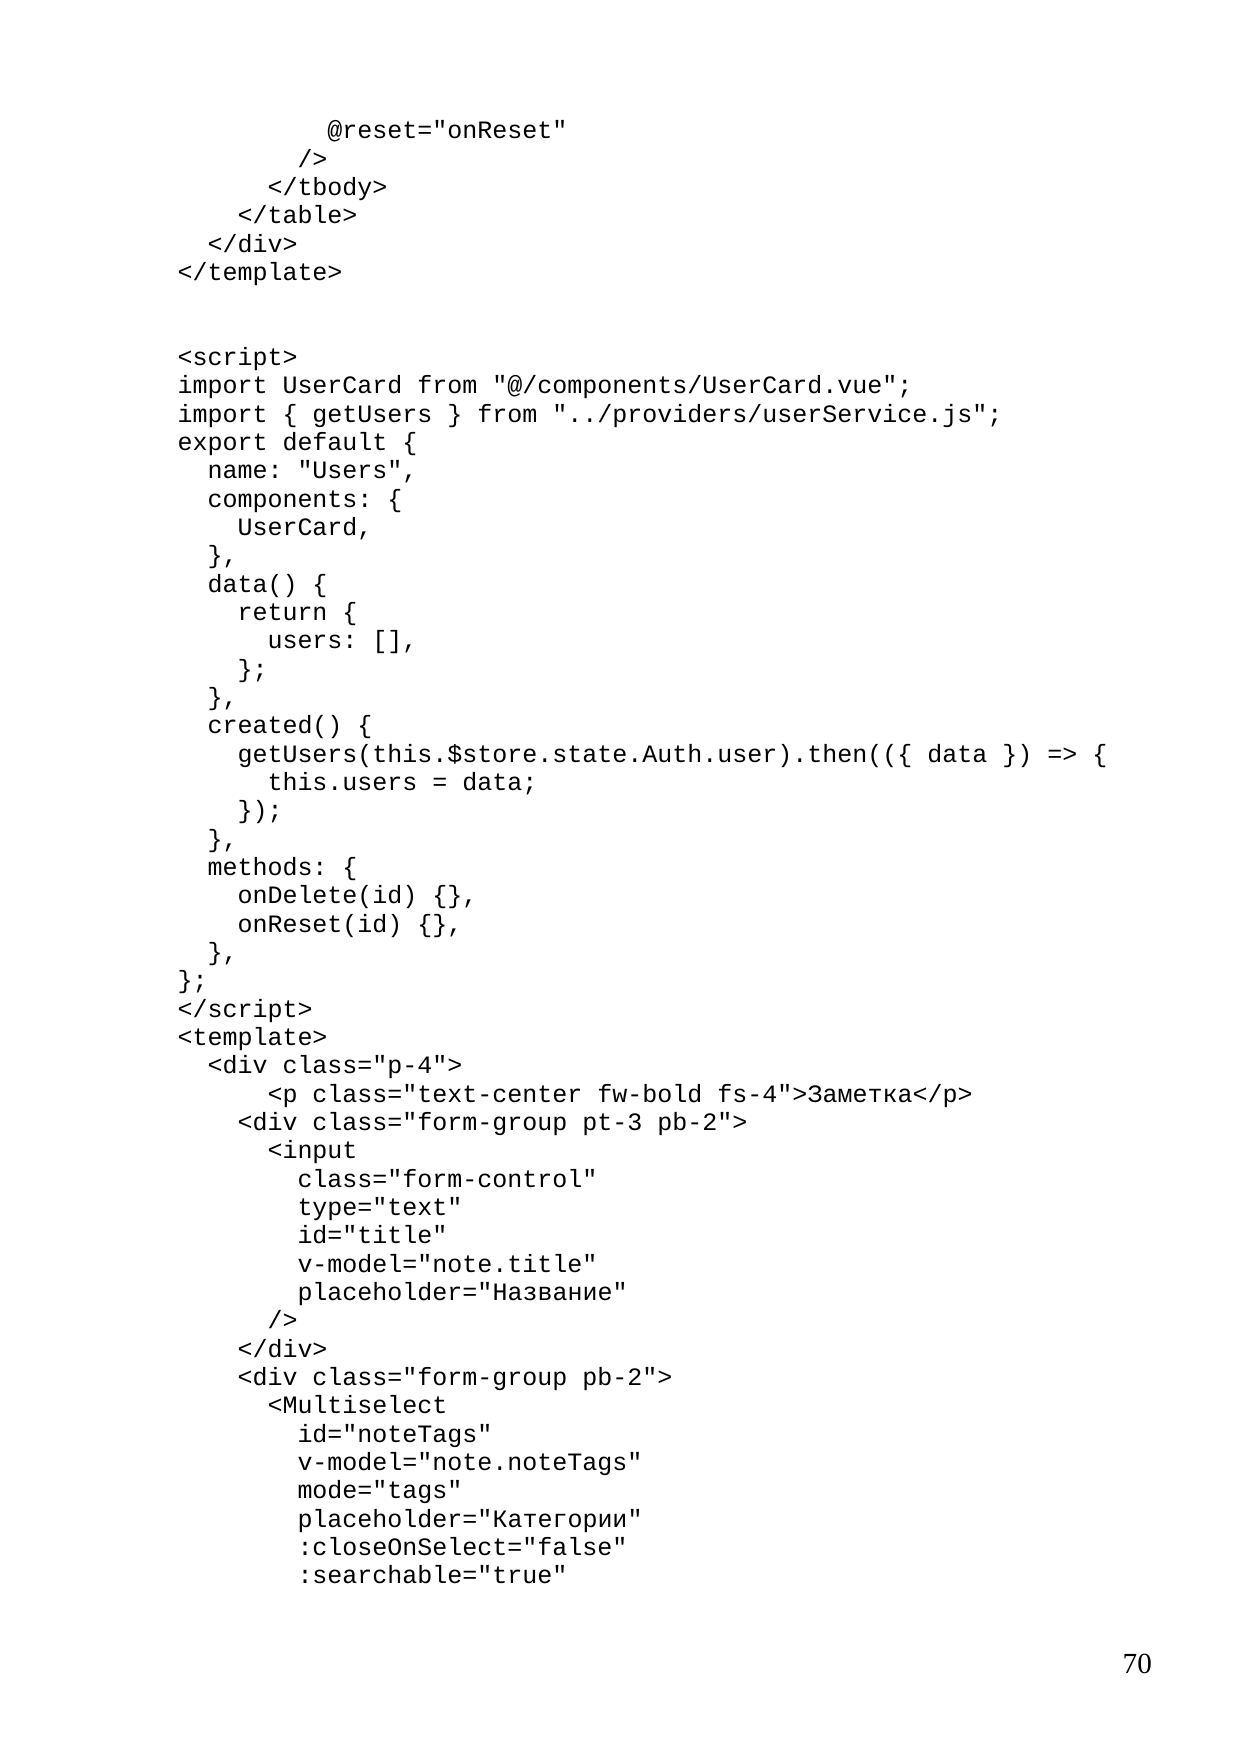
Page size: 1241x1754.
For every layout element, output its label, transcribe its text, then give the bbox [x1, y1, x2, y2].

text getUsers(this.$store.state.Auth.user).then(({ data }) => { [177, 741, 1152, 770]
text </tbody> [177, 175, 1152, 203]
text :closeOnSelect="false" [177, 1535, 1152, 1563]
text methods: { [177, 855, 1152, 883]
text data() { [177, 571, 1152, 600]
text <div class="form-group pt-3 pb-2"> [177, 1110, 1152, 1138]
text type="text" [177, 1195, 1152, 1223]
text }; [177, 968, 1152, 996]
text <p class="text-center fw-bold fs-4">Заметка</p> [177, 1081, 1152, 1110]
text placeholder="Название" [177, 1280, 1152, 1308]
text import UserCard from "@/components/UserCard.vue"; [177, 373, 1152, 401]
text }); [177, 798, 1152, 826]
text }, [177, 685, 1152, 713]
text onReset(id) {}, [177, 911, 1152, 940]
text <Multiselect [177, 1393, 1152, 1421]
text export default { [177, 430, 1152, 458]
text id="noteTags" [177, 1421, 1152, 1450]
text name: "Users", [177, 458, 1152, 486]
text }; [177, 656, 1152, 685]
text import { getUsers } from "../providers/userService.js"; [177, 401, 1152, 430]
text class="form-control" [177, 1166, 1152, 1195]
text :searchable="true" [177, 1563, 1152, 1591]
text created() { [177, 713, 1152, 741]
text id="title" [177, 1223, 1152, 1251]
text <template> [177, 1025, 1152, 1053]
text this.users = data; [177, 770, 1152, 798]
text /> [177, 1308, 1152, 1336]
text }, [177, 826, 1152, 855]
text UserCard, [177, 515, 1152, 543]
text </div> [177, 231, 1152, 260]
text onDelete(id) {}, [177, 883, 1152, 911]
text </template> [177, 260, 1152, 288]
text placeholder="Категории" [177, 1506, 1152, 1535]
text <div class="p-4"> [177, 1053, 1152, 1081]
text v-model="note.title" [177, 1251, 1152, 1280]
text <div class="form-group pb-2"> [177, 1365, 1152, 1393]
text }, [177, 543, 1152, 571]
text return { [177, 600, 1152, 628]
text }, [177, 940, 1152, 968]
text components: { [177, 486, 1152, 515]
text </table> [177, 203, 1152, 231]
text </script> [177, 996, 1152, 1025]
text @reset="onReset" [177, 118, 1152, 146]
text <input [177, 1138, 1152, 1166]
text mode="tags" [177, 1478, 1152, 1506]
text v-model="note.noteTags" [177, 1450, 1152, 1478]
text </div> [177, 1336, 1152, 1365]
text users: [], [177, 628, 1152, 656]
text /> [177, 146, 1152, 175]
text <script> [177, 345, 1152, 373]
